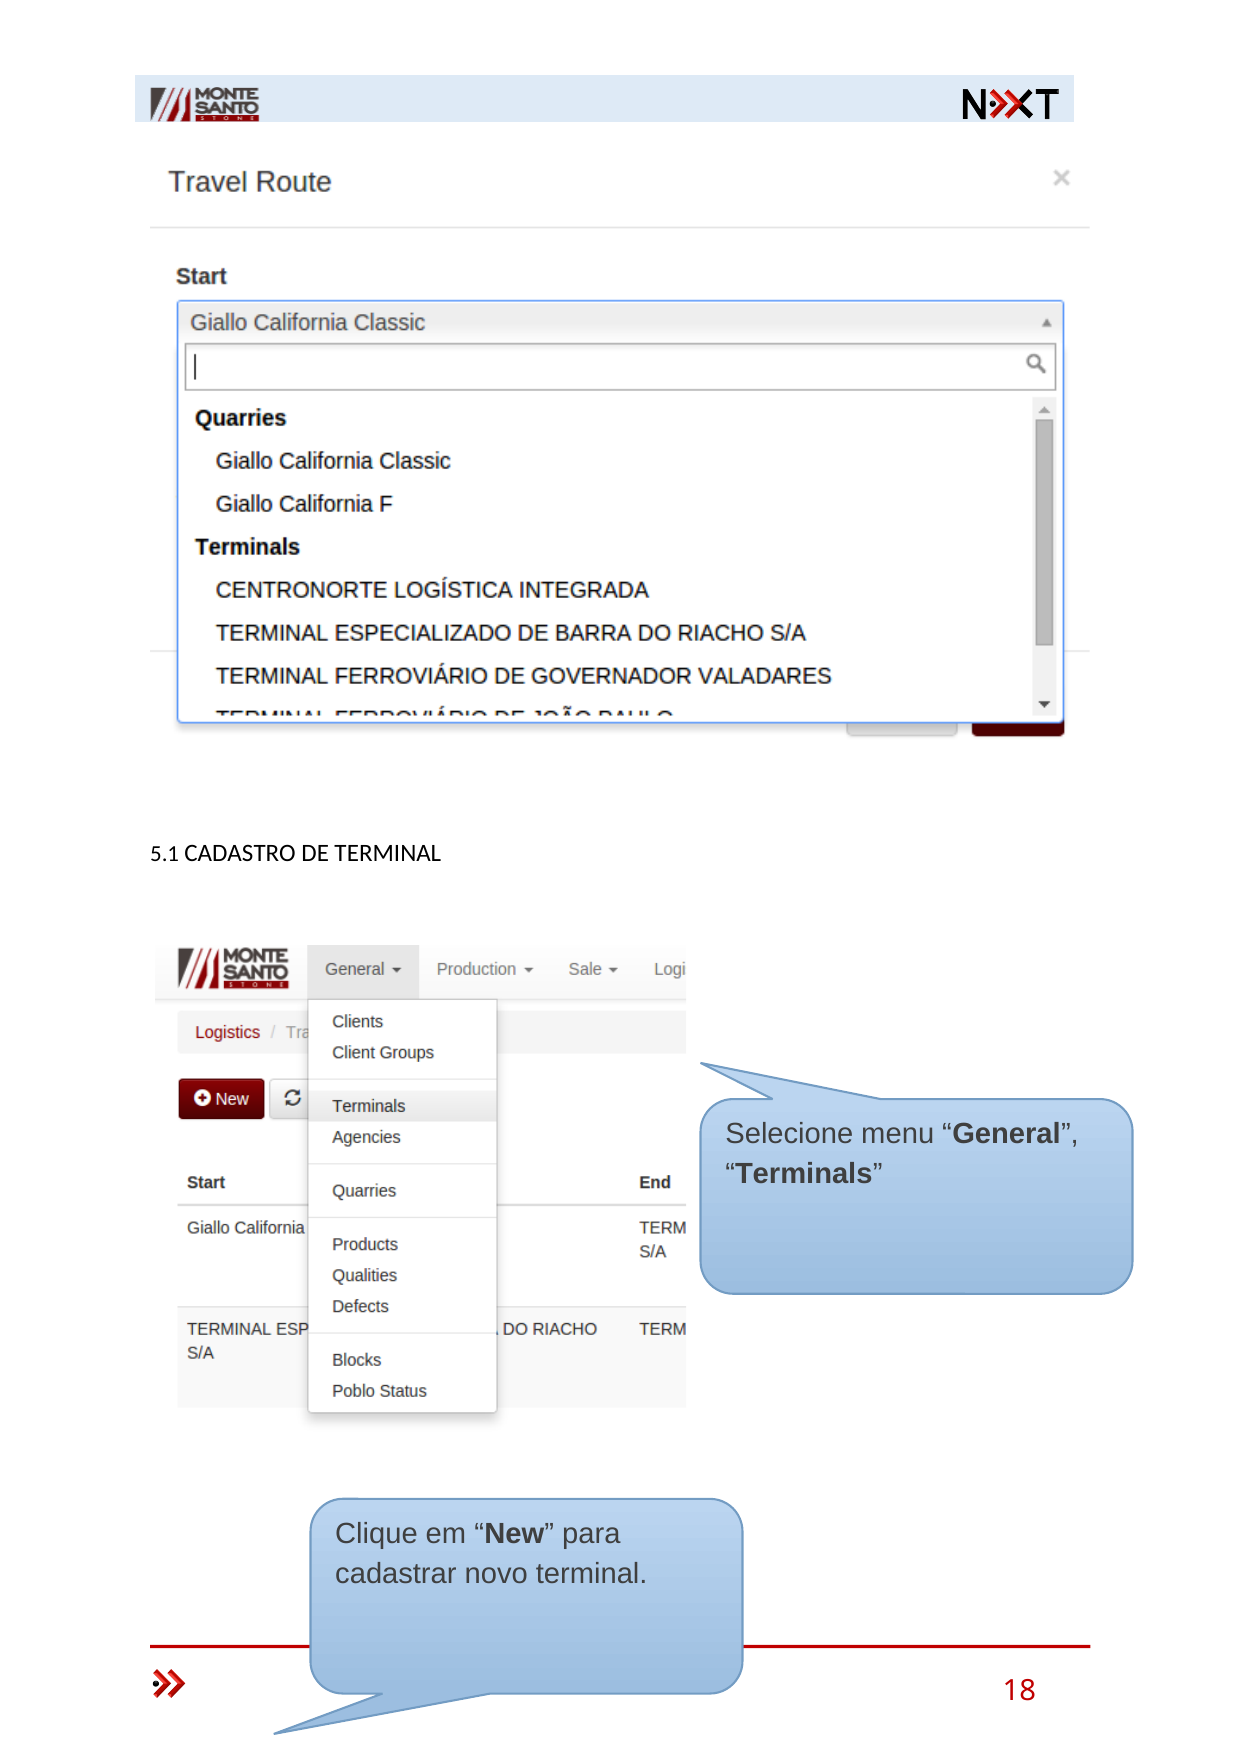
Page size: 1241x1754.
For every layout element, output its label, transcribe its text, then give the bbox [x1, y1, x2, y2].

text 5.1 CADASTRO DE TERMINAL [150, 837, 1090, 868]
picture [150, 87, 260, 122]
picture [961, 87, 1060, 121]
picture [150, 1666, 188, 1701]
picture [155, 945, 687, 1441]
picture [150, 150, 1090, 762]
